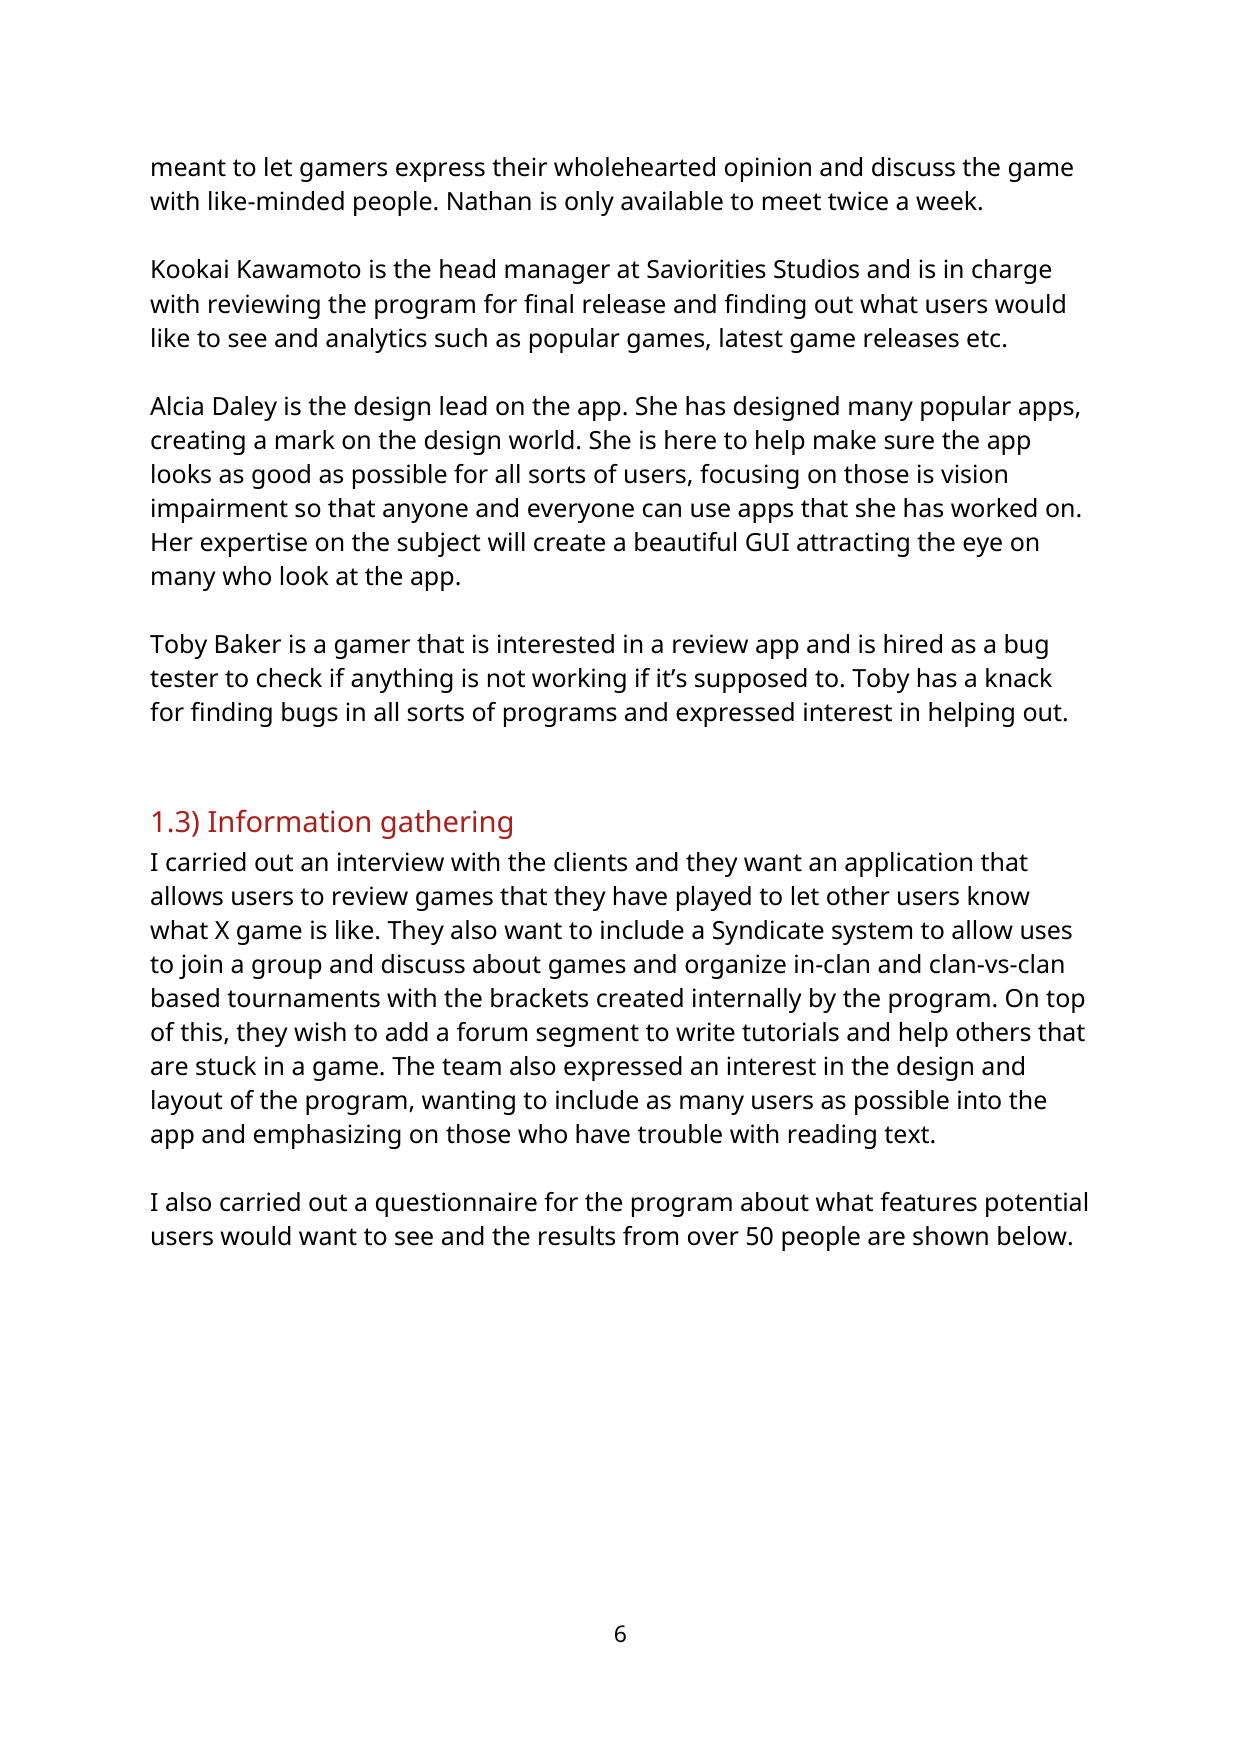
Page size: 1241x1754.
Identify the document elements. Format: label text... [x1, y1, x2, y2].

text I carried out an interview with the clients and they want an application that allows users to review games that they have played to let other users know what X game is like. They also want to include a Syndicate system to allow uses to join a group and discuss about games and organize in-clan and clan-vs-clan based tournaments with the brackets created internally by the program. On top of this, they wish to add a forum segment to write tutorials and help others that are stuck in a game. The team also expressed an interest in the design and layout of the program, wanting to include as many users as possible into the app and emphasizing on those who have trouble with reading text. [150, 844, 1090, 1151]
subtitle 1.3) Information gathering [150, 801, 1090, 841]
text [150, 150, 1090, 218]
text Alcia Daley is the design lead on the app. She has designed many popular apps, creating a mark on the design world. She is here to help make sure the app looks as good as possible for all sorts of users, focusing on those is vision impairment so that anyone and everyone can use apps that she has worked on. Her expertise on the subject will create a beautiful GUI attracting the eye on many who look at the app. [150, 388, 1090, 593]
text I also carried out a questionnaire for the program about what features potential users would want to see and the results from over 50 people are shown below. [150, 1185, 1090, 1253]
text Toby Baker is a gamer that is interested in a review app and is hired as a bug tester to check if anything is not working if it’s supposed to. Toby has a knack for finding bugs in all sorts of programs and expressed interest in helping out. [150, 627, 1090, 729]
text Kookai Kawamoto is the head manager at Saviorities Studios and is in charge with reviewing the program for final release and finding out what users would like to see and analytics such as popular games, latest game releases etc. [150, 252, 1090, 354]
